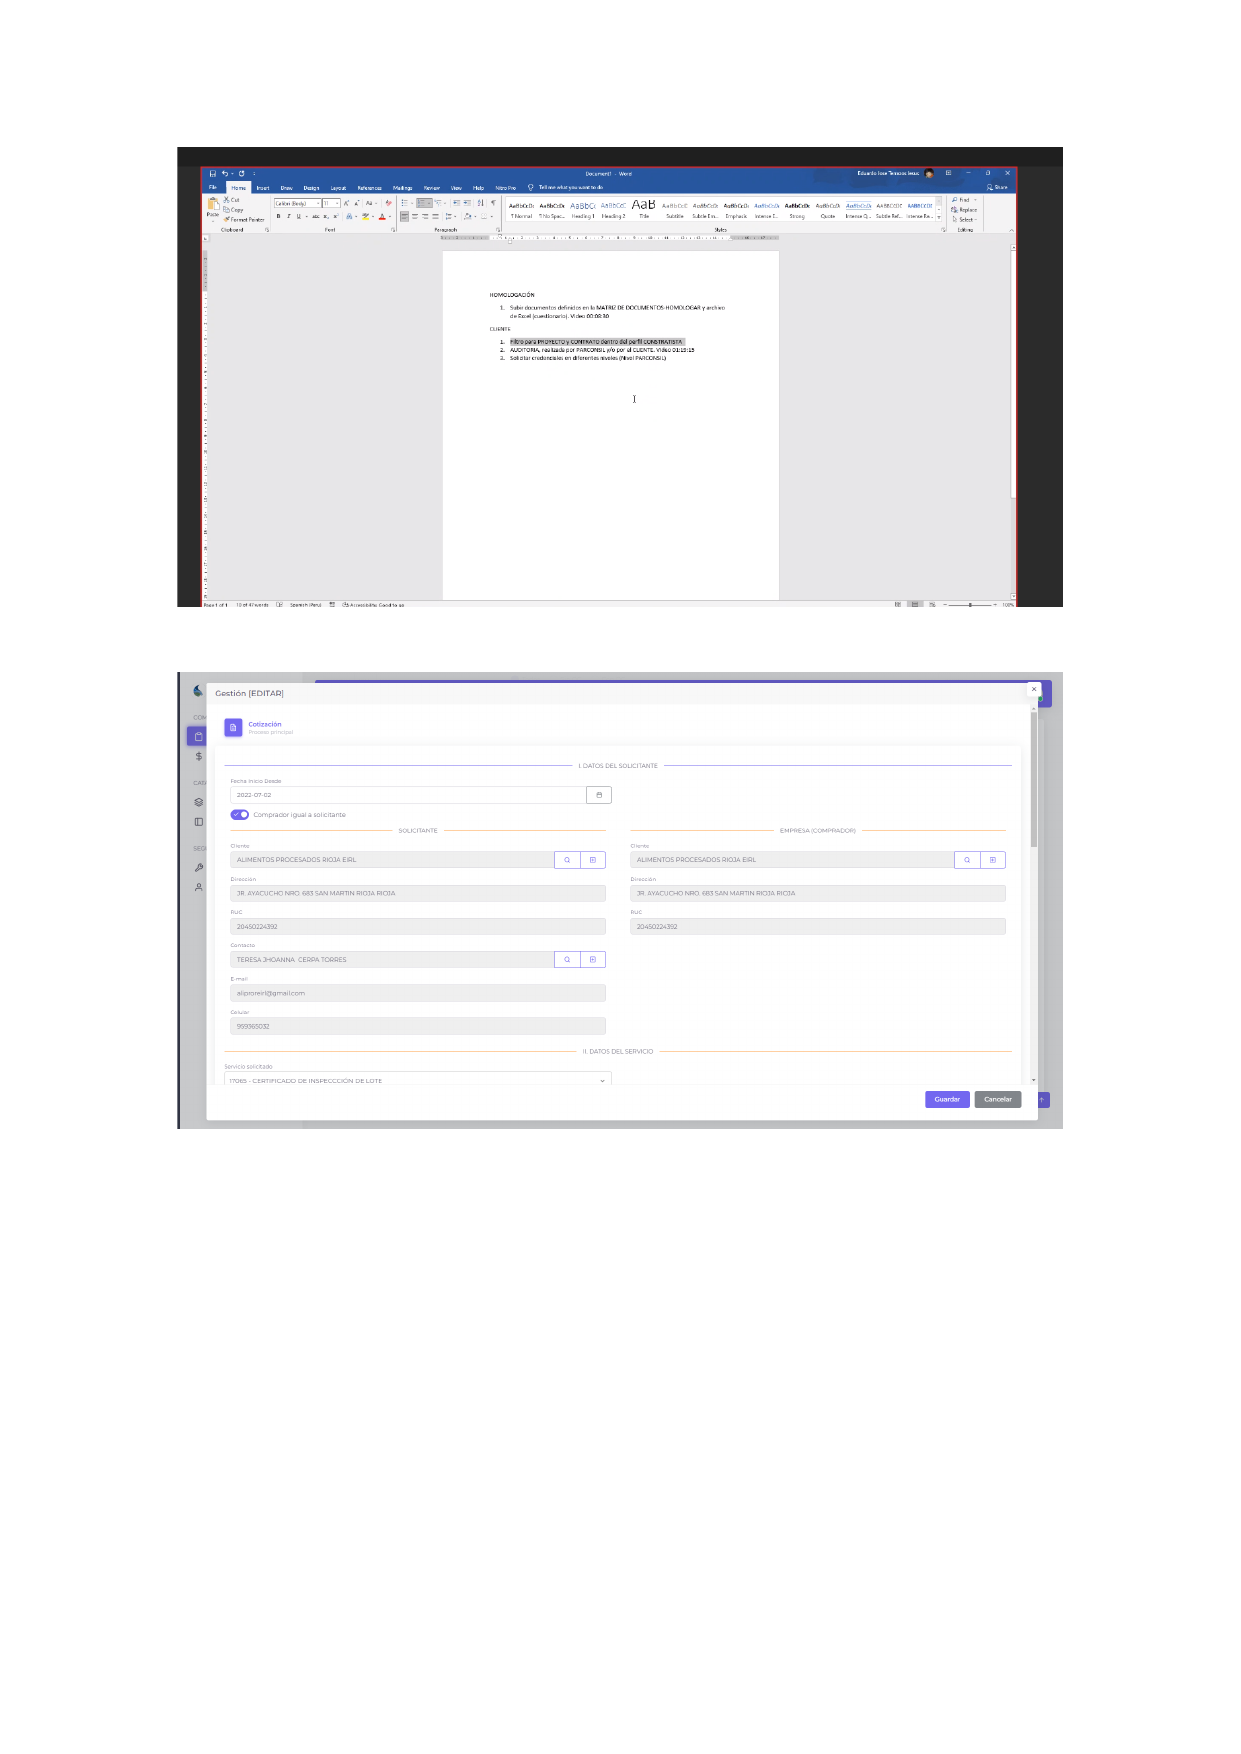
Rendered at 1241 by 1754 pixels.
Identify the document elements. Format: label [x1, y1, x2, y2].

picture [177, 147, 1063, 607]
picture [177, 672, 1063, 1129]
